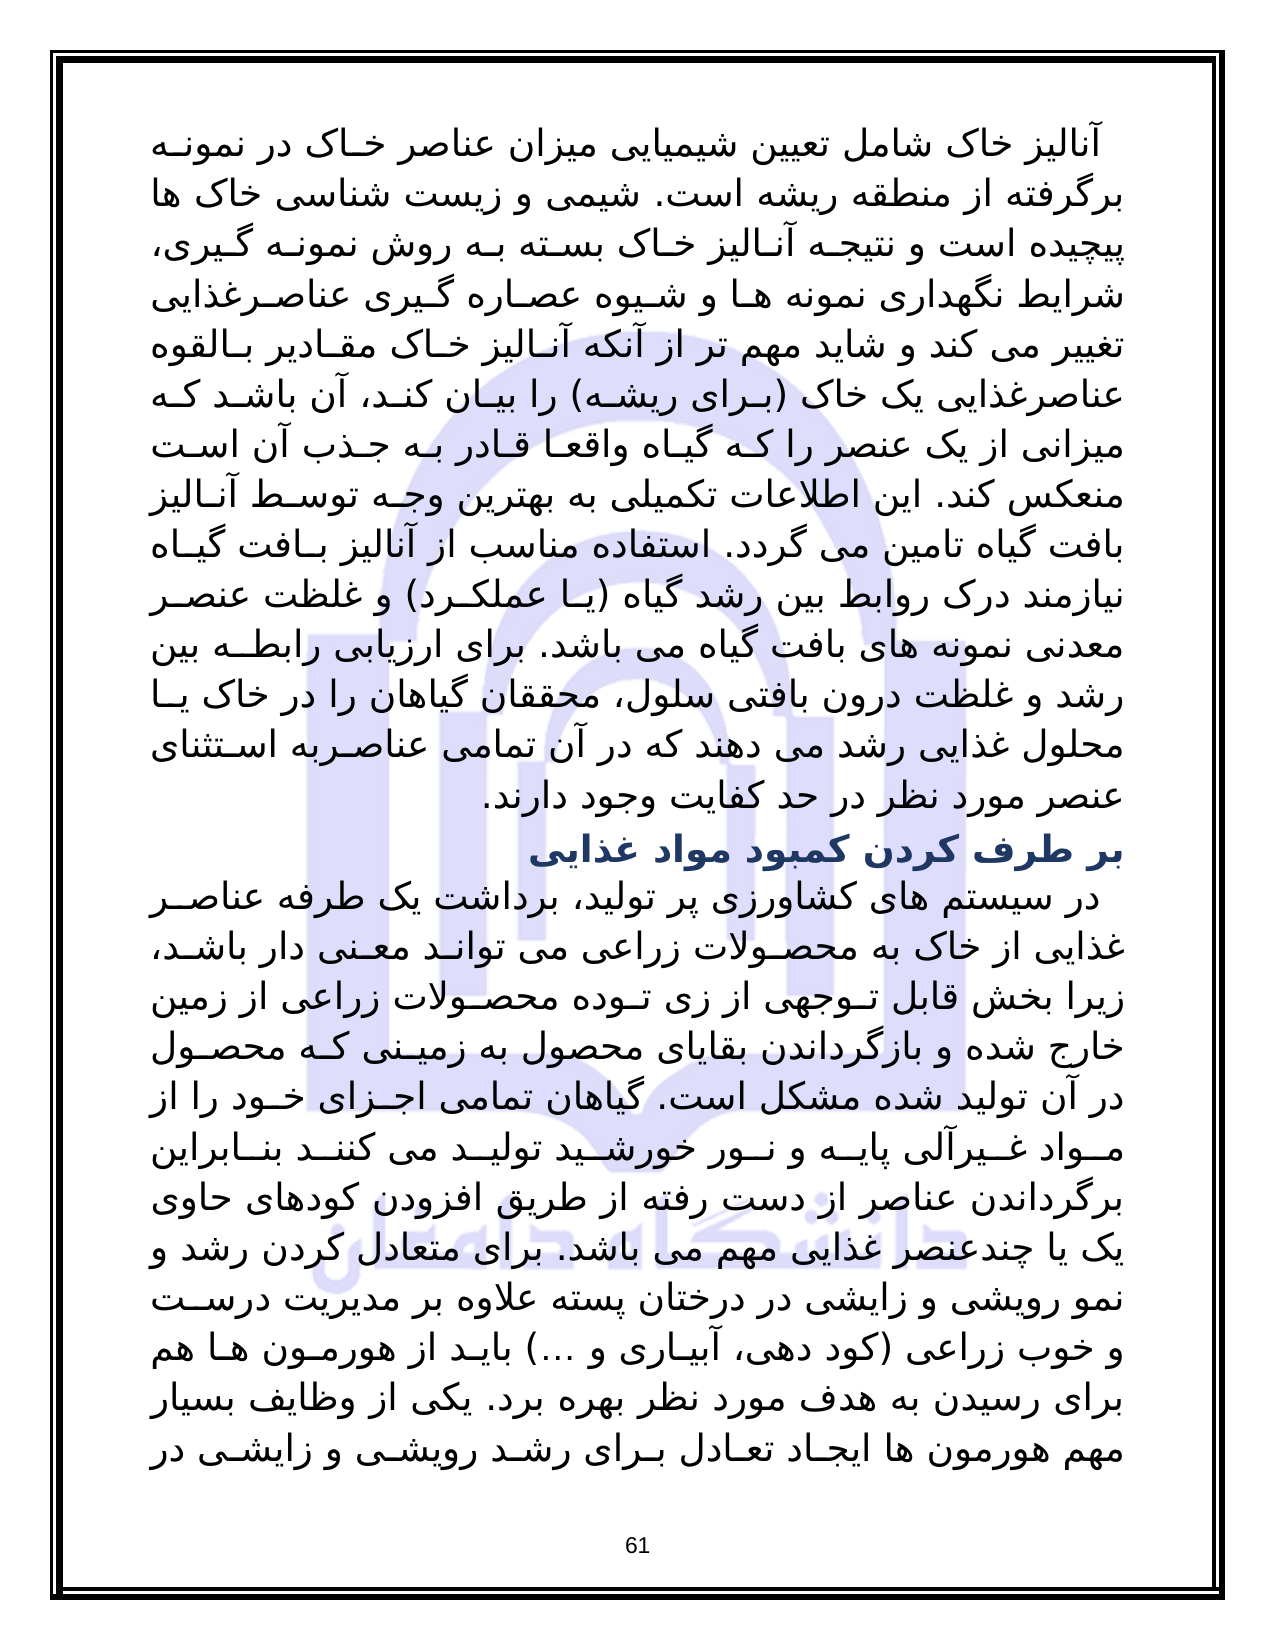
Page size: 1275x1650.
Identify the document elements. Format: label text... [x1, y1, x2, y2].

subtitle بر طرف کردن کمبود مواد غذایی [150, 827, 1125, 871]
text آنالیز خاک شامل تعیین شیمیایی میزان عناصر خاک در نمونه برگرفته از منطقه ریشه است. شیمی و زیست شناسی خاک ها پیچیده است و نتیجه آنالیز خاک بسته به روش نمونه گیری، شرایط نگهداری نمونه ها و شیوه عصاره گیری عناصرغذایی تغییر می کند و شاید مهم تر از آنکه آنالیز خاک مقادیر بالقوه عناصرغذایی یک خاک (برای ریشه) را بیان کند، آن باشد که میزانی از یک عنصر را که گیاه واقعا قادر به جذب آن است منعکس کند. این اطلاعات تکمیلی به بهترین وجه توسط آنالیز بافت گیاه تامین می گردد. استفاده مناسب از آنالیز بافت گیاه نیازمند درک روابط بین رشد گیاه (یا عملکرد) و غلظت عنصر معدنی نمونه های بافت گیاه می باشد. برای ارزیابی رابطه بین رشد و غلظت درون بافتی سلول، محققان گیاهان را در خاک یا محلول غذایی رشد می دهند که در آن تمامی عناصربه استثنای عنصر مورد نظر در حد کفایت وجود دارند. [150, 122, 1125, 817]
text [150, 874, 1125, 1470]
